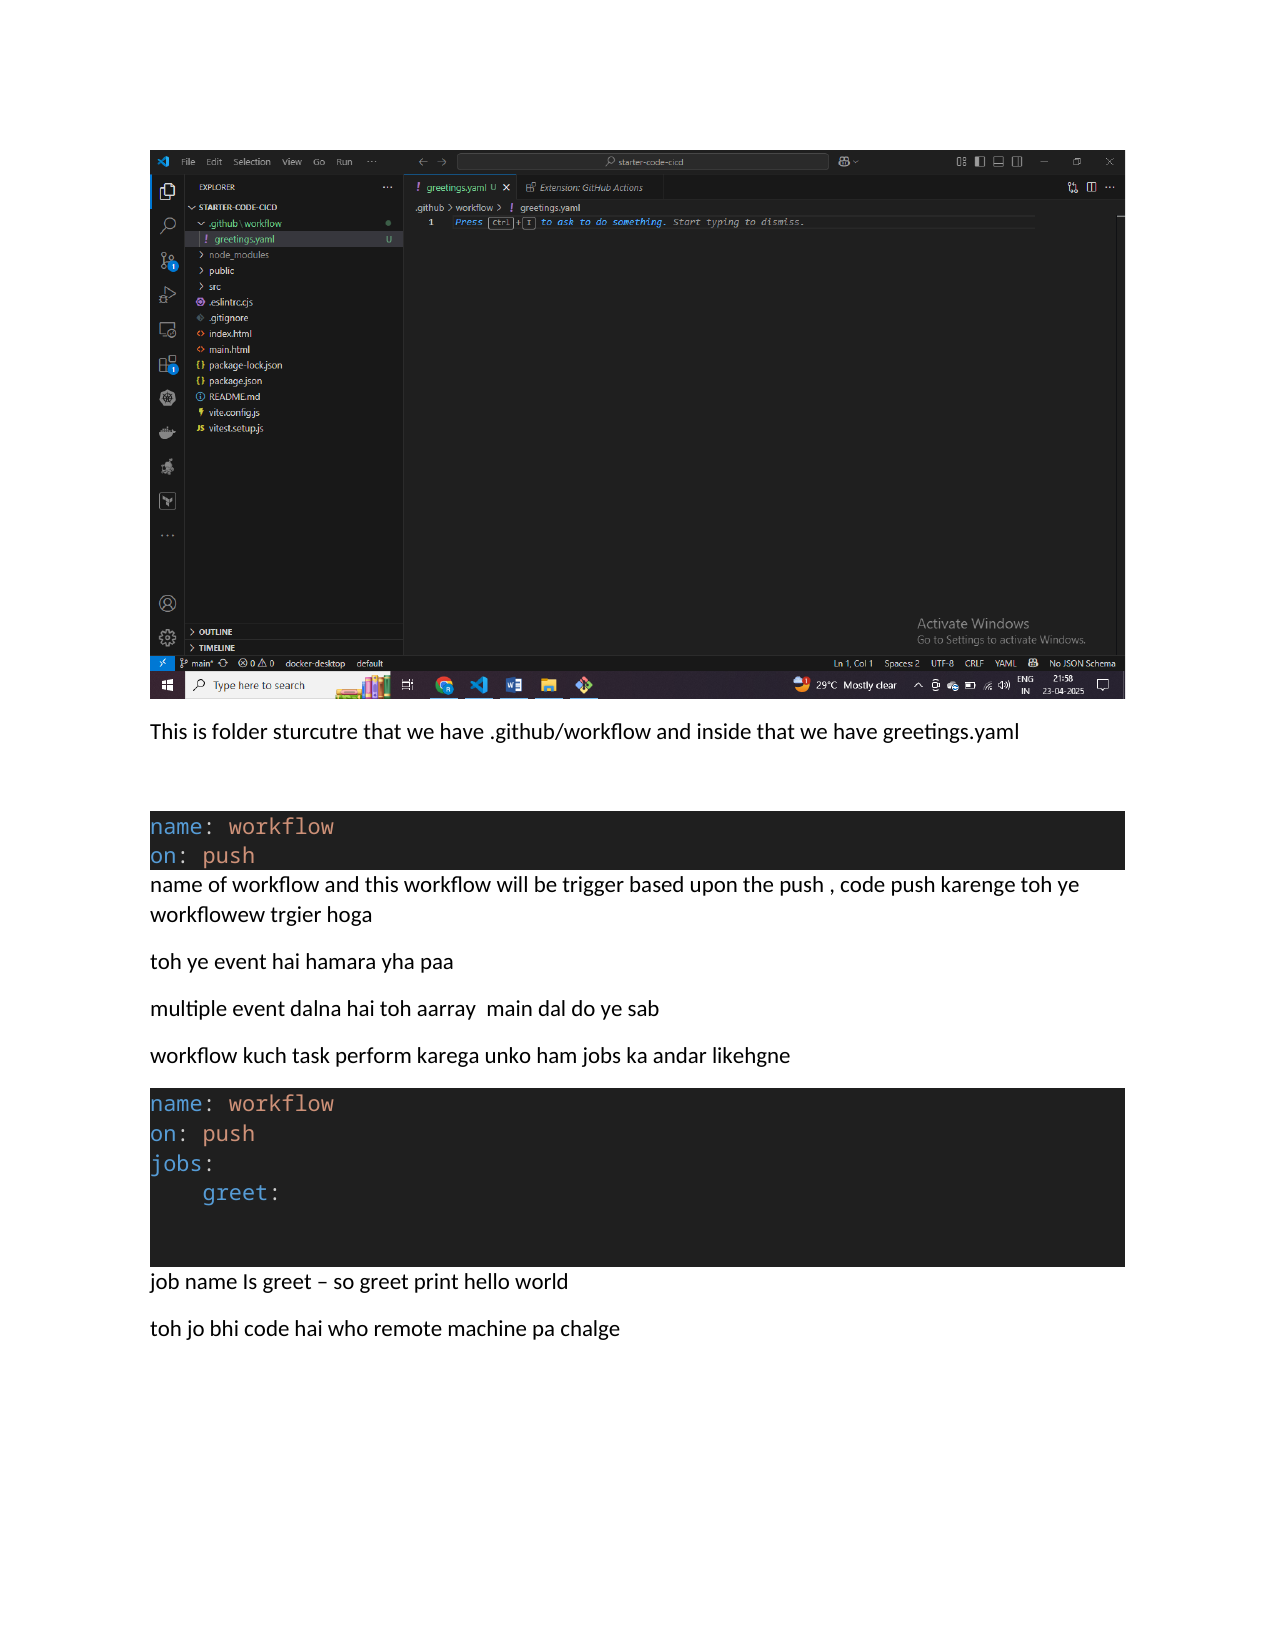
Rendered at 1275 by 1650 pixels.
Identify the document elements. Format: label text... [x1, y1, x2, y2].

text greet: [150, 1177, 1125, 1207]
picture [150, 150, 1125, 699]
text name: workflow [150, 1088, 1125, 1118]
text job name Is greet – so greet print hello world [150, 1267, 1125, 1295]
text on: push [150, 1118, 1125, 1148]
text jobs: [150, 1148, 1125, 1177]
text on: push [150, 841, 1125, 870]
text This is folder sturcutre that we have .github/workflow and inside that we have greetings.yaml [150, 717, 1125, 745]
text name: workflow [150, 811, 1125, 841]
text workflow kuch task perform karega unko ham jobs ka andar likehgne [150, 1041, 1125, 1069]
text toh jo bhi code hai who remote machine pa chalge [150, 1314, 1125, 1342]
text multiple event dalna hai toh aarray main dal do ye sab [150, 994, 1125, 1022]
text toh ye event hai hamara yha paa [150, 947, 1125, 975]
text name of workflow and this workflow will be trigger based upon the push , code push karenge toh ye workflowew trgier hoga [150, 870, 1125, 928]
